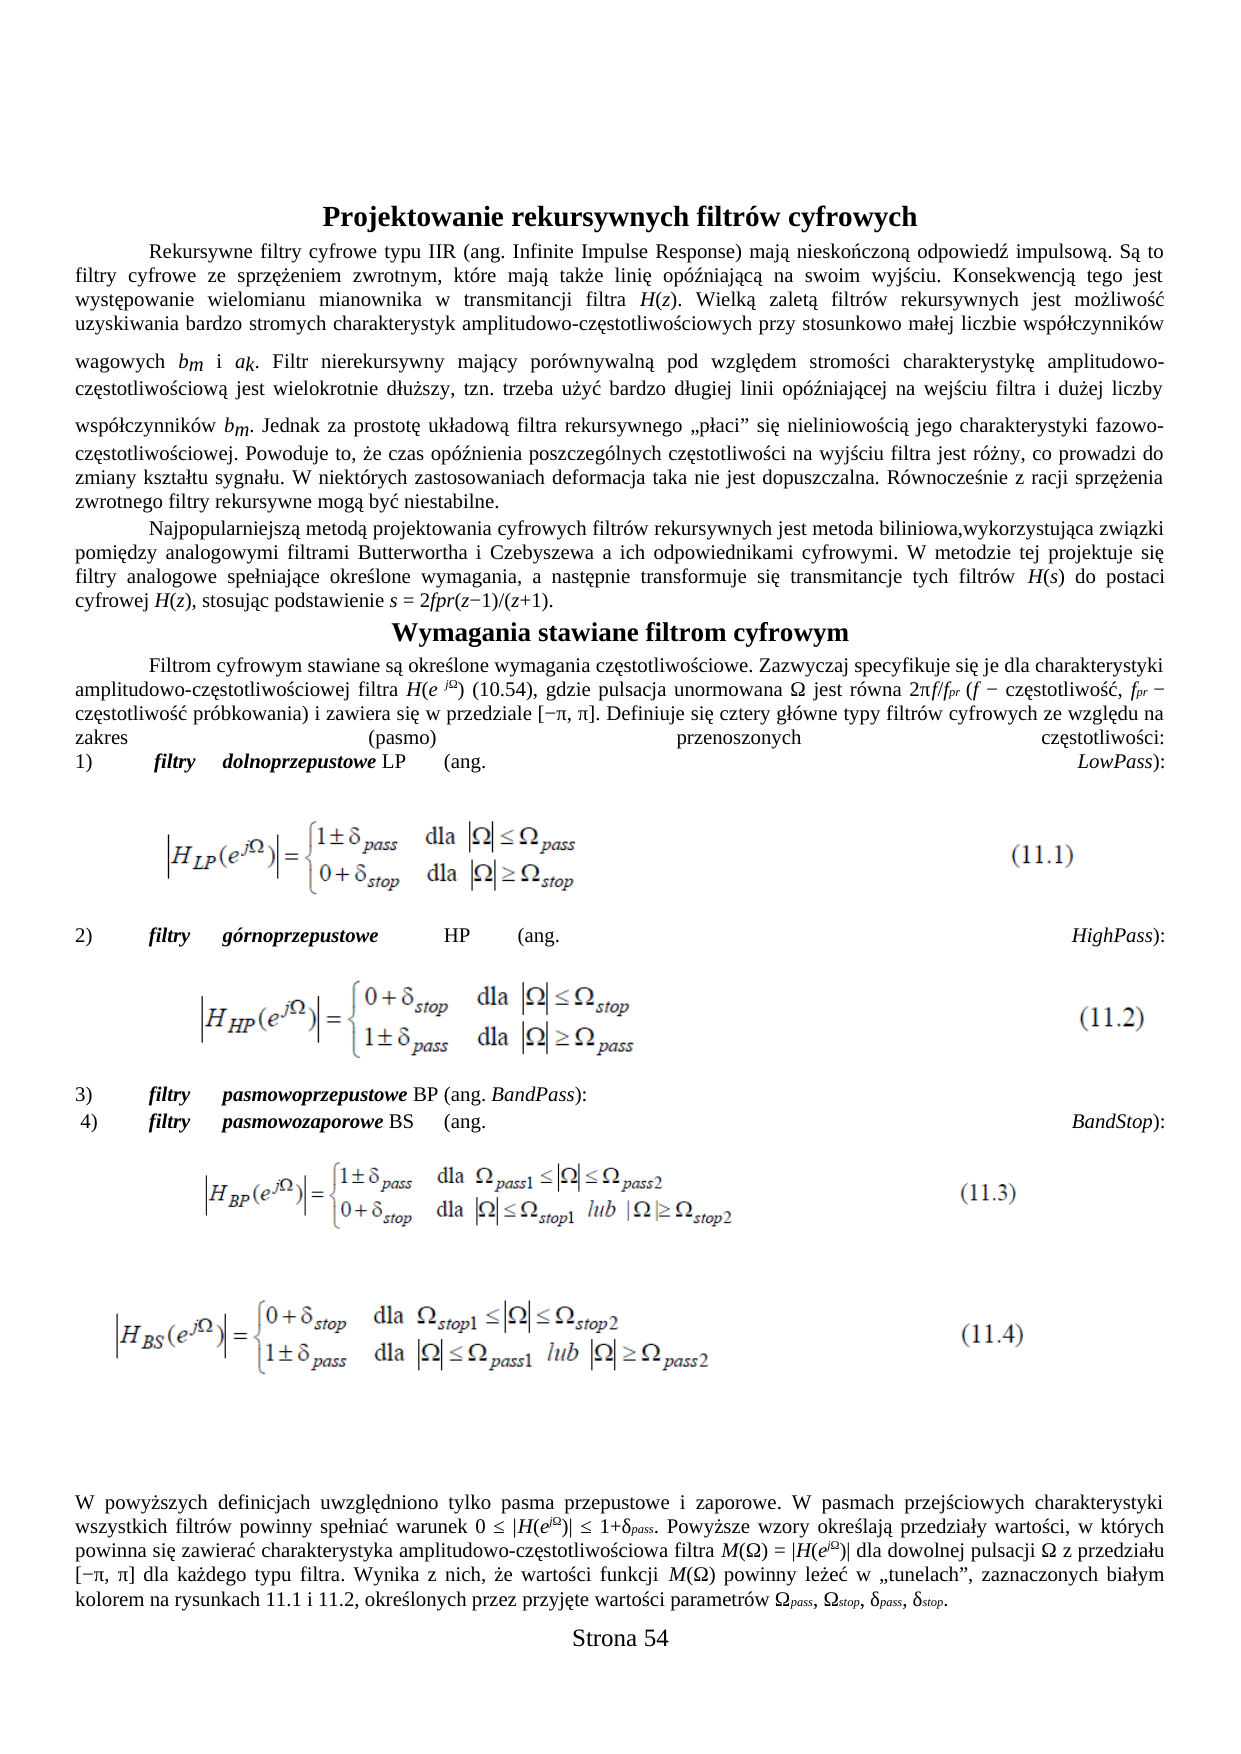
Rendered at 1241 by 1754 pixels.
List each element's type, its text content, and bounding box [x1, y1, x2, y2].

text Rekursywne filtry cyfrowe typu IIR (ang. Infinite Impulse Response) mają nieskończoną odpowiedź impulsową. Są to filtry cyfrowe ze sprzężeniem zwrotnym, które mają także linię opóźniającą na swoim wyjściu. Konsekwencją tego jest występowanie wielomianu mianownika w transmitancji filtra H(z). Wielką zaletą filtrów rekursywnych jest możliwość uzyskiwania bardzo stromych charakterystyk amplitudowo-częstotliwościowych przy stosunkowo małej liczbie współczynników wagowych bm i ak. Filtr nierekursywny mający porównywalną pod względem stromości charakterystykę amplitudowo-częstotliwościową jest wielokrotnie dłuższy, tzn. trzeba użyć bardzo długiej linii opóźniającej na wejściu filtra i dużej liczby współczynników bm. Jednak za prostotę układową filtra rekursywnego „płaci” się nieliniowością jego charakterystyki fazowo-częstotliwościowej. Powoduje to, że czas opóźnienia poszczególnych częstotliwości na wyjściu filtra jest różny, co prowadzi do zmiany kształtu sygnału. W niektórych zastosowaniach deformacja taka nie jest dopuszczalna. Równocześnie z racji sprzężenia zwrotnego filtry rekursywne mogą być niestabilne. [75, 239, 1165, 513]
subtitle Projektowanie rekursywnych filtrów cyfrowych [75, 199, 1165, 233]
picture [150, 806, 1092, 905]
subtitle Wymagania stawiane filtrom cyfrowym [75, 616, 1165, 647]
text W powyższych definicjach uwzględniono tylko pasma przepustowe i zaporowe. W pasmach przejściowych charakterystyki wszystkich filtrów powinny spełniać warunek 0 ≤ |H(ejΩ)| ≤ 1+δpass. Powyższe wzory określają przedziały wartości, w których powinna się zawierać charakterystyka amplitudowo-częstotliwościowa filtra M(Ω) = |H(ejΩ)| dla dowolnej pulsacji Ω z przedziału [−π, π] dla każdego typu filtra. Wynika z nich, że wartości funkcji M(Ω) powinny leżeć w „tunelach”, zaznaczonych białym kolorem na rysunkach 11.1 i 11.2, określonych przez przyjęte wartości parametrów Ωpass, Ωstop, δpass, δstop. [75, 1490, 1165, 1611]
text Najpopularniejszą metodą projektowania cyfrowych filtrów rekursywnych jest metoda biliniowa,wykorzystująca związki pomiędzy analogowymi filtrami Butterwortha i Czebyszewa a ich odpowiednikami cyfrowymi. W metodzie tej projektuje się filtry analogowe spełniające określone wymagania, a następnie transformuje się transmitancje tych filtrów H(s) do postaci cyfrowej H(z), stosując podstawienie s = 2fpr(z−1)/(z+1). [75, 516, 1165, 612]
picture [101, 1297, 1036, 1374]
picture [193, 976, 1151, 1063]
picture [193, 1157, 1025, 1234]
